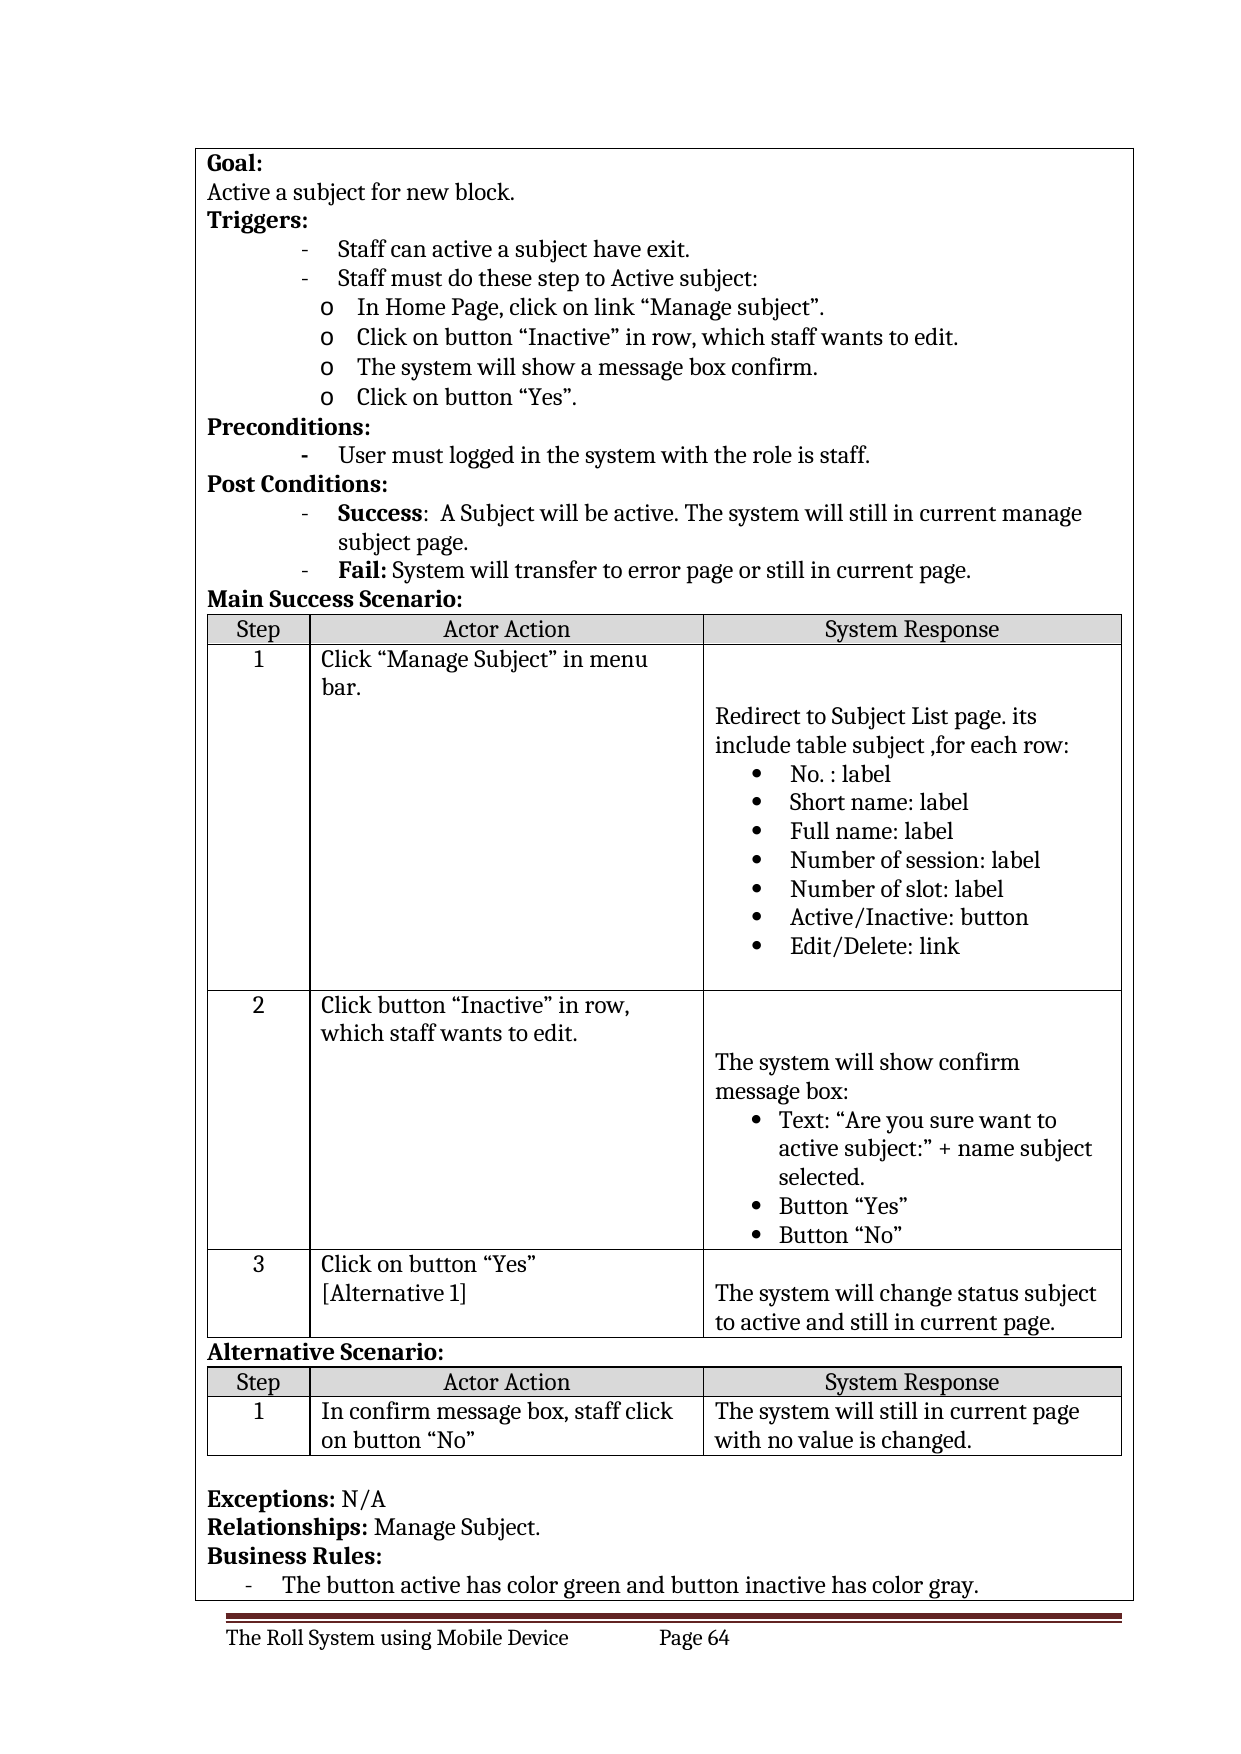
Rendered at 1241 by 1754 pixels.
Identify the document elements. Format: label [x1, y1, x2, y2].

table_cell [196, 149, 1133, 1599]
